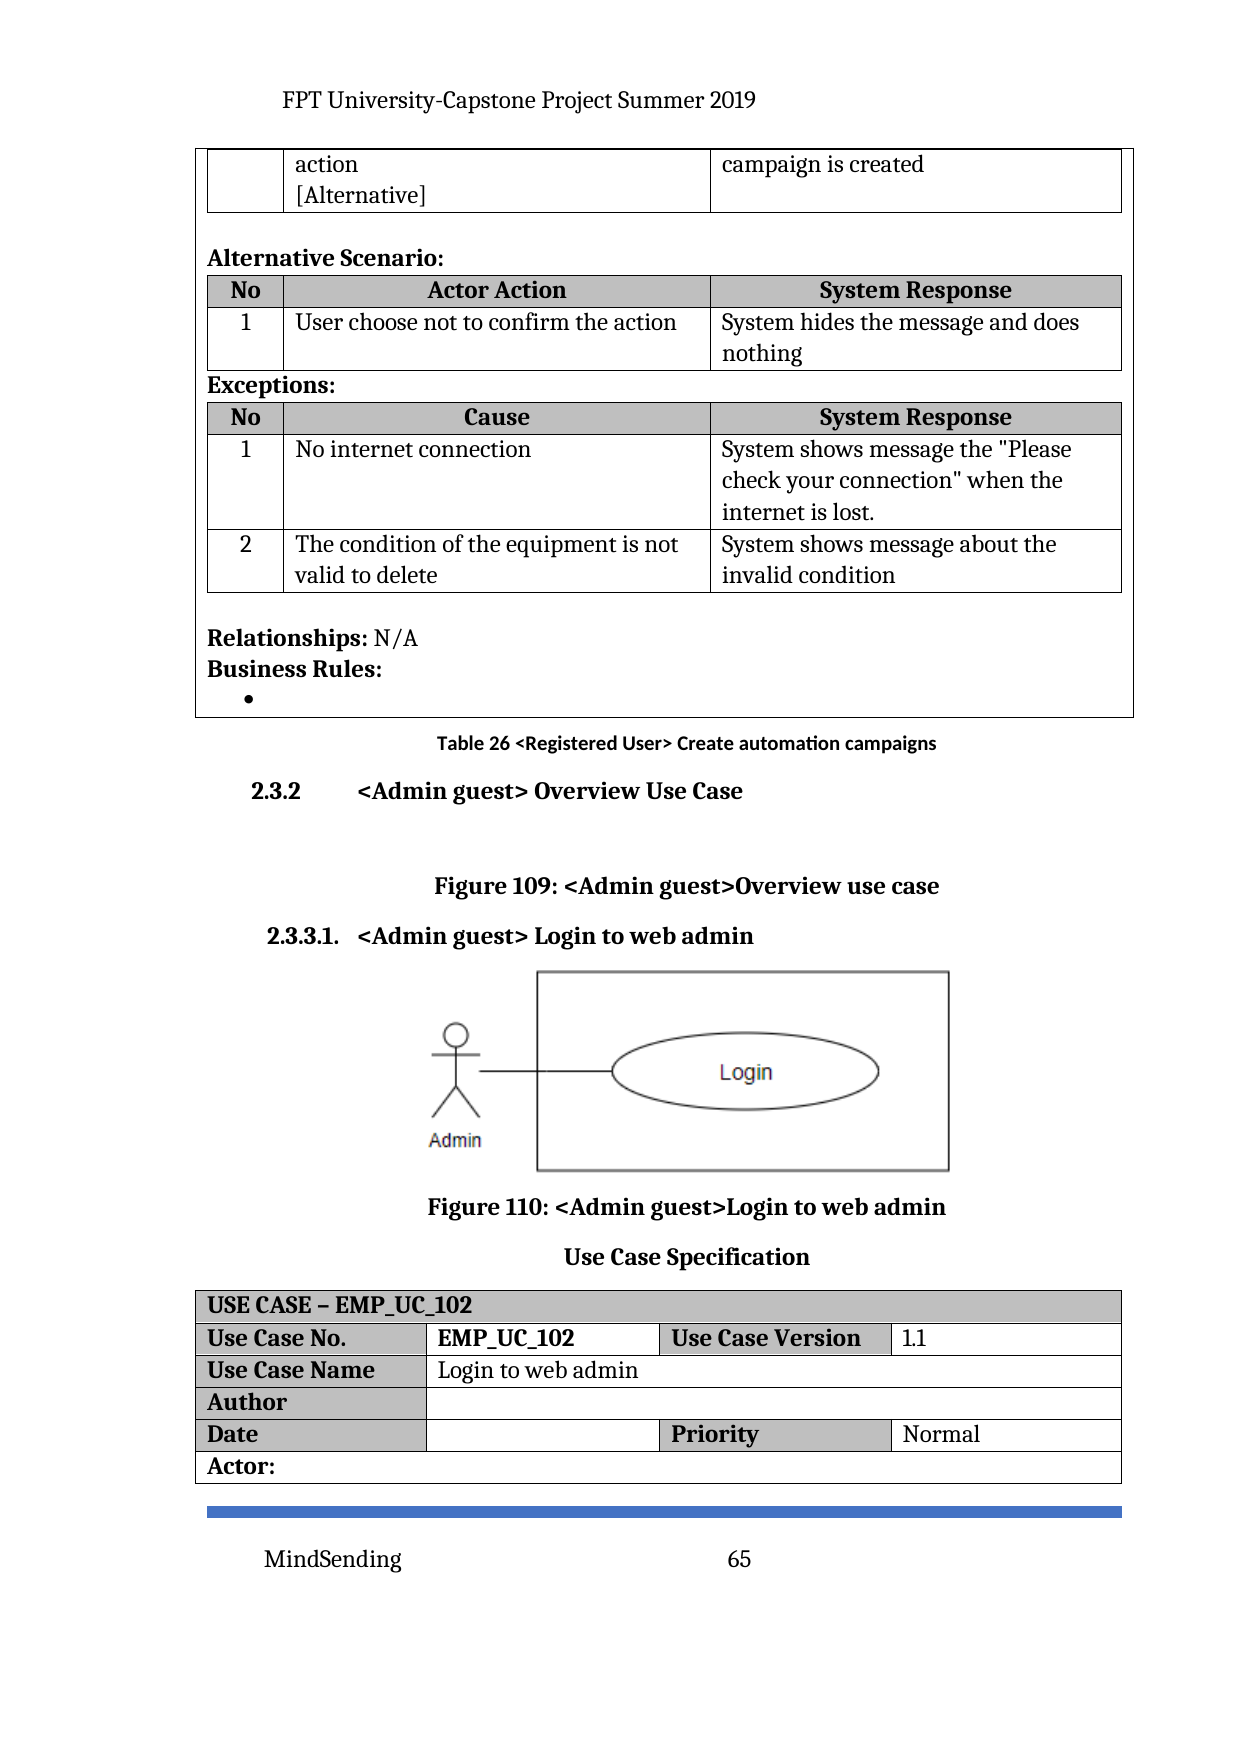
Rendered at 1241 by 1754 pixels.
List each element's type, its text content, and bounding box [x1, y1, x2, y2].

table_cell Normal [892, 1420, 1121, 1451]
text Figure 110: <Admin guest>Login to web admin [252, 1193, 1122, 1222]
table_cell Use Case Version [660, 1324, 891, 1354]
table_cell Author [196, 1388, 426, 1419]
subtitle <Admin guest> Login to web admin [207, 922, 1122, 950]
table_cell Use Case Name [196, 1356, 426, 1387]
text Use Case Specification [252, 1243, 1122, 1271]
table_cell 1.1 [892, 1324, 1121, 1354]
table_cell Use Case No. [196, 1324, 426, 1354]
table_cell Priority [660, 1420, 891, 1451]
table_cell [427, 1388, 1121, 1419]
text Figure 109: <Admin guest>Overview use case [252, 872, 1122, 901]
table_header USE CASE – EMP_UC_102 [196, 1291, 1121, 1322]
table_cell Date [196, 1420, 426, 1451]
table_cell Login to web admin [427, 1356, 1121, 1387]
table_cell [427, 1420, 659, 1451]
picture [421, 969, 953, 1174]
table_cell EMP_UC_102 [427, 1324, 659, 1354]
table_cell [196, 1452, 1121, 1483]
subtitle <Admin guest> Overview Use Case [206, 777, 1122, 805]
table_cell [196, 149, 1133, 717]
